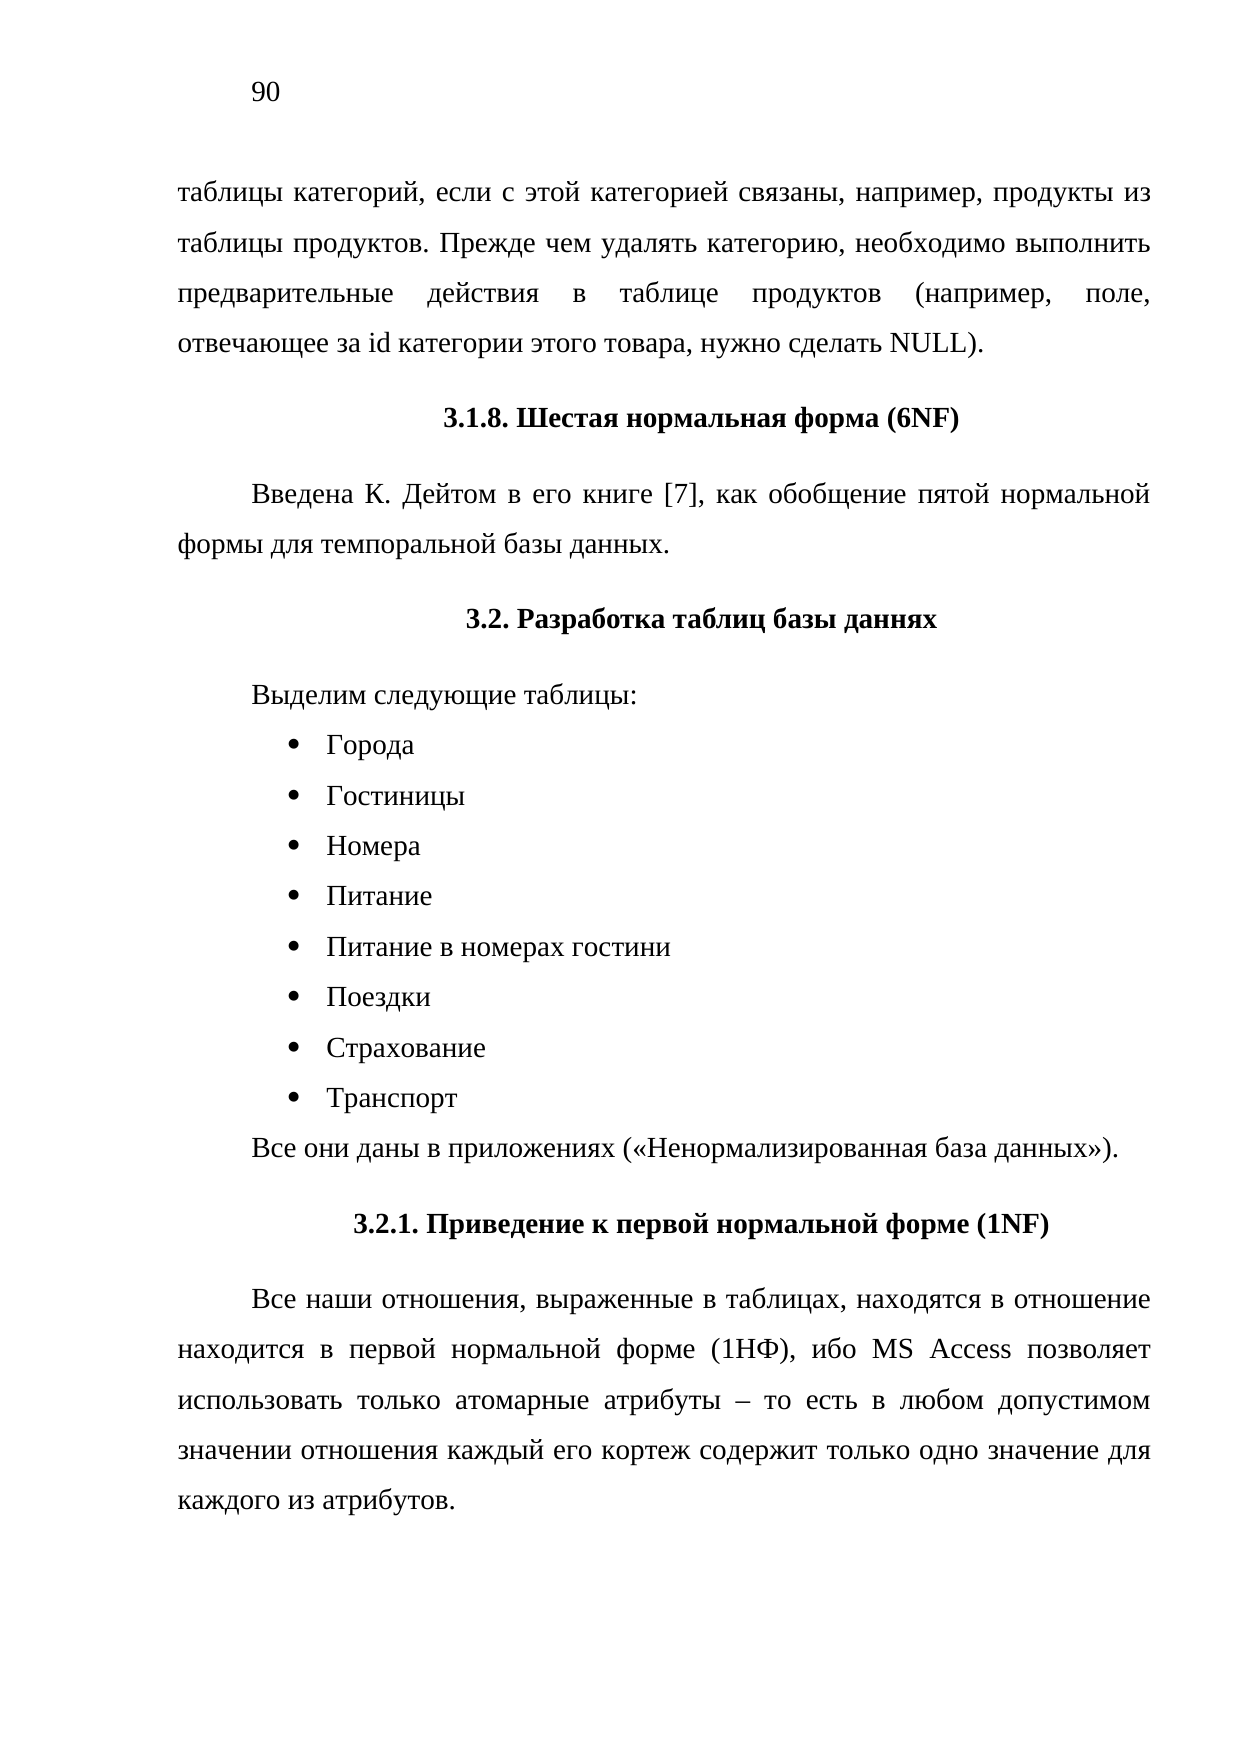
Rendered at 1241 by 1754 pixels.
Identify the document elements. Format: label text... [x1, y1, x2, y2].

list Транспорт [288, 1080, 1152, 1114]
subtitle 3.2. Разработка таблиц базы даннях [177, 602, 1152, 635]
list Питание [288, 878, 1152, 912]
list Питание в номерах гостини [288, 929, 1152, 962]
list Поездки [288, 979, 1152, 1013]
subtitle 3.2.1. Приведение к первой нормальной форме (1NF) [177, 1206, 1152, 1239]
subtitle 3.1.8. Шестая нормальная форма (6NF) [177, 401, 1152, 434]
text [177, 174, 1152, 359]
list Страхование [288, 1030, 1152, 1063]
text Все наши отношения, выраженные в таблицах, находятся в отношение находится в первой нормальной форме (1НФ), ибо MS Access позволяет использовать только атомарные атрибуты – то есть в любом допустимом значении отношения каждый его кортеж содержит только одно значение для каждого из атрибутов. [177, 1281, 1152, 1516]
text Все они даны в приложениях («Ненормализированная база данных»). [177, 1131, 1152, 1164]
list Города [288, 727, 1152, 761]
text Выделим следующие таблицы: [177, 677, 1152, 710]
list Гостиницы [288, 778, 1152, 811]
list Номера [288, 828, 1152, 862]
text Введена К. Дейтом в его книге [7], как обобщение пятой нормальной формы для темпоральной базы данных. [177, 476, 1152, 560]
